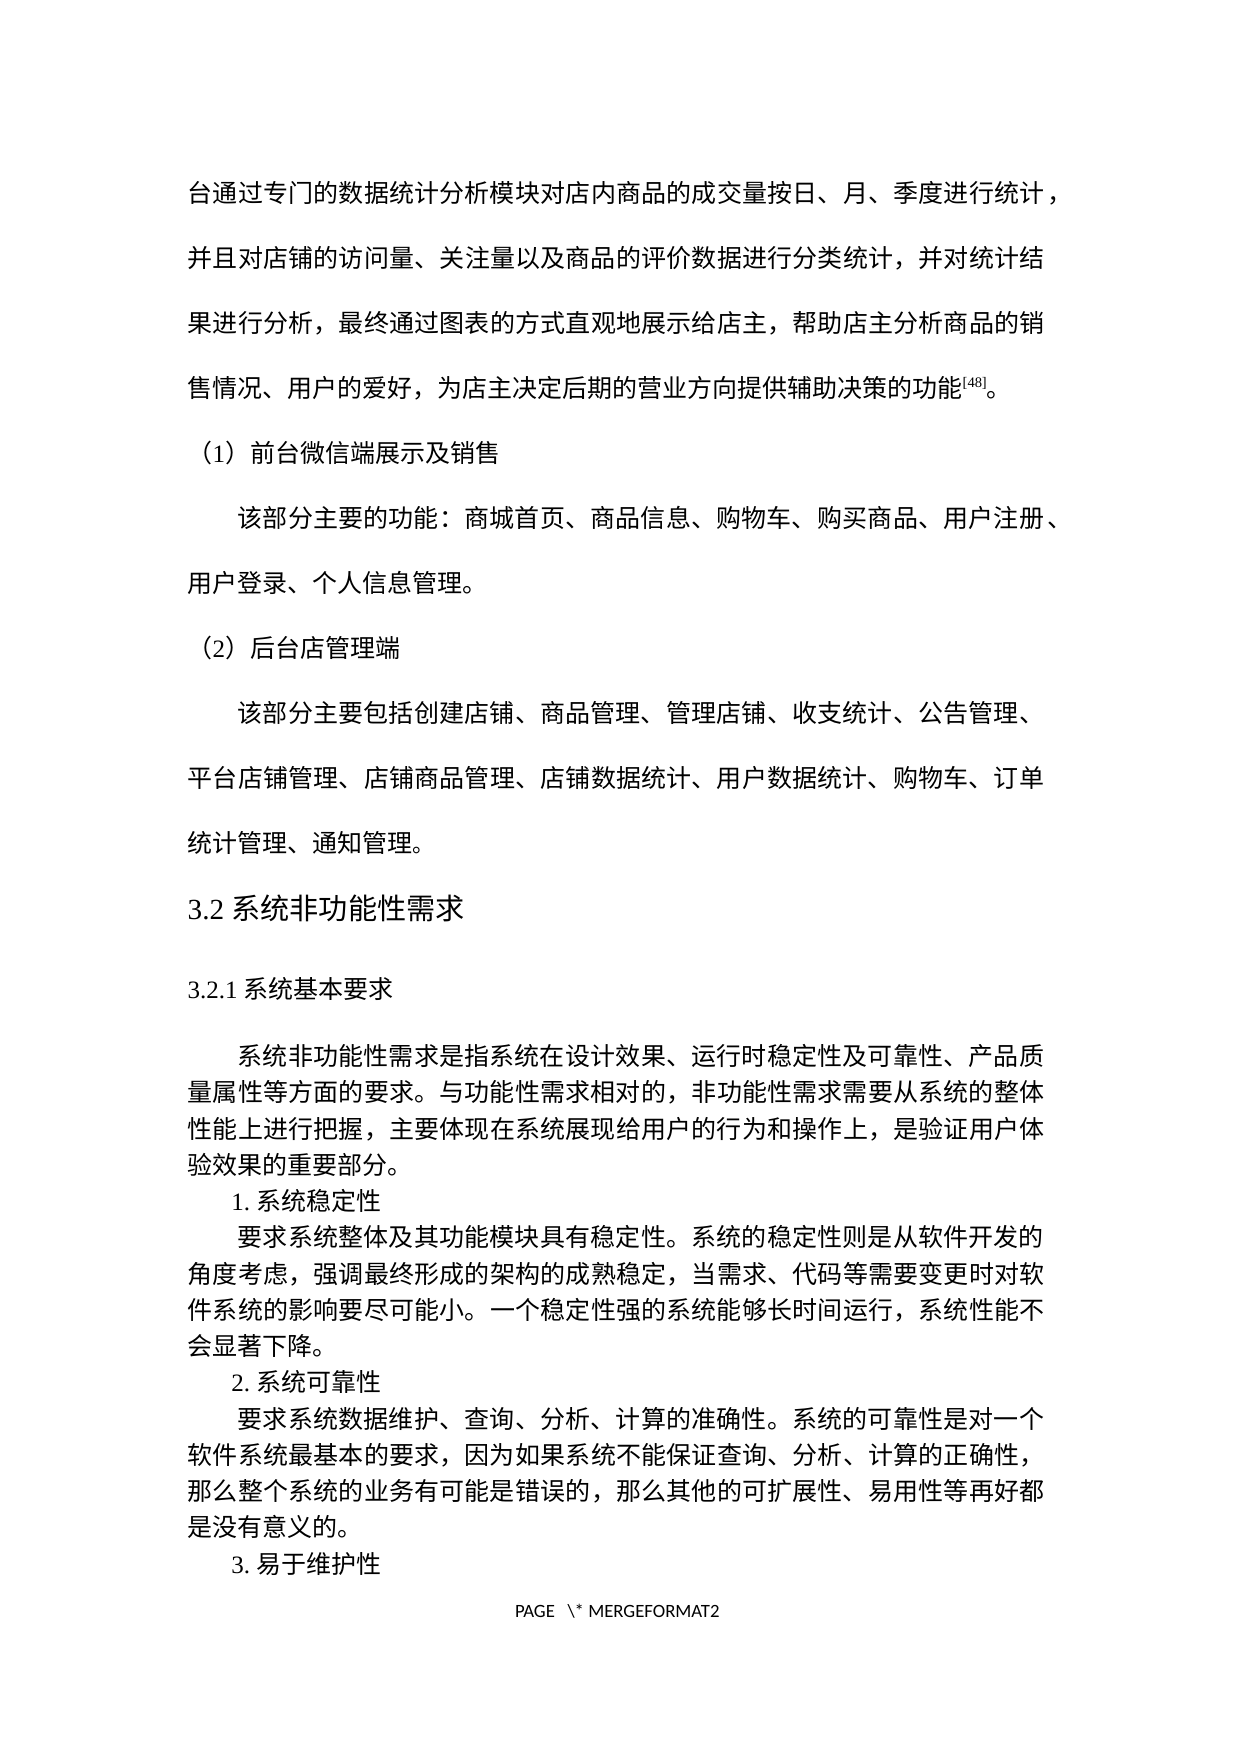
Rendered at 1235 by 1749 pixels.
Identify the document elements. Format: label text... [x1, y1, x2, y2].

text 3.2.1 系统基本要求 [187, 955, 1047, 1020]
text 该部分主要的功能：商城首页、商品信息、购物车、购买商品、用户注册、用户登录、个人信息管理。 [187, 484, 1047, 614]
list 1. 系统稳定性 [231, 1182, 1047, 1218]
text （2）后台店管理端 [187, 614, 1047, 679]
text 系统非功能性需求是指系统在设计效果、运行时稳定性及可靠性、产品质量属性等方面的要求。与功能性需求相对的，非功能性需求需要从系统的整体性能上进行把握，主要体现在系统展现给用户的行为和操作上，是验证用户体验效果的重要部分。 [187, 1037, 1047, 1182]
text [187, 159, 1047, 419]
list 3. 易于维护性 [231, 1544, 1047, 1580]
text （1）前台微信端展示及销售 [187, 419, 1047, 484]
text 要求系统整体及其功能模块具有稳定性。系统的稳定性则是从软件开发的角度考虑，强调最终形成的架构的成熟稳定，当需求、代码等需要变更时对软件系统的影响要尽可能小。一个稳定性强的系统能够长时间运行，系统性能不会显著下降。 [187, 1218, 1047, 1363]
list 2. 系统可靠性 [231, 1363, 1047, 1399]
text 要求系统数据维护、查询、分析、计算的准确性。系统的可靠性是对一个软件系统最基本的要求，因为如果系统不能保证查询、分析、计算的正确性，那么整个系统的业务有可能是错误的，那么其他的可扩展性、易用性等再好都是没有意义的。 [187, 1399, 1047, 1544]
text 3.2 系统非功能性需求 [187, 874, 1047, 939]
text 该部分主要包括创建店铺、商品管理、管理店铺、收支统计、公告管理、平台店铺管理、店铺商品管理、店铺数据统计、用户数据统计、购物车、订单统计管理、通知管理。 [187, 679, 1047, 874]
